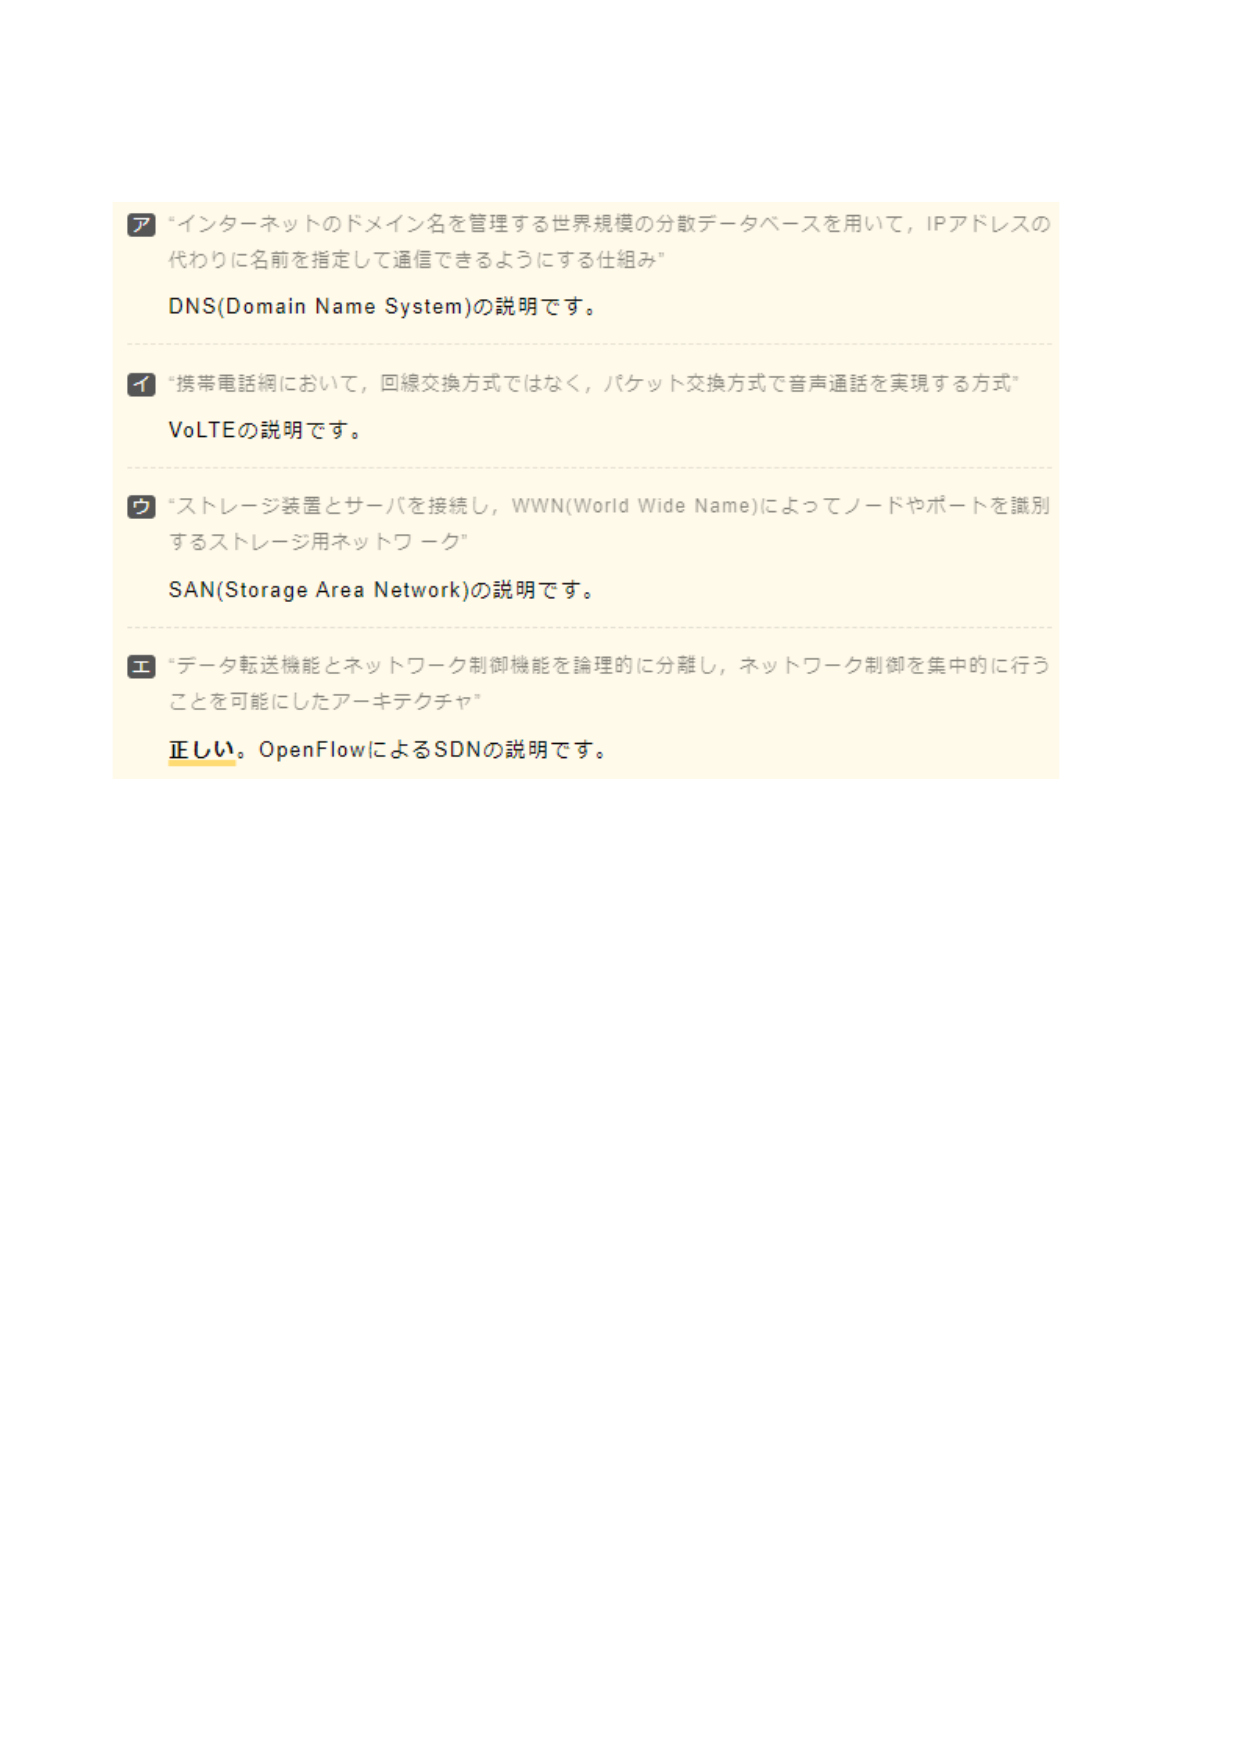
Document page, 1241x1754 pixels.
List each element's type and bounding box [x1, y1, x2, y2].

picture [112, 202, 1060, 779]
